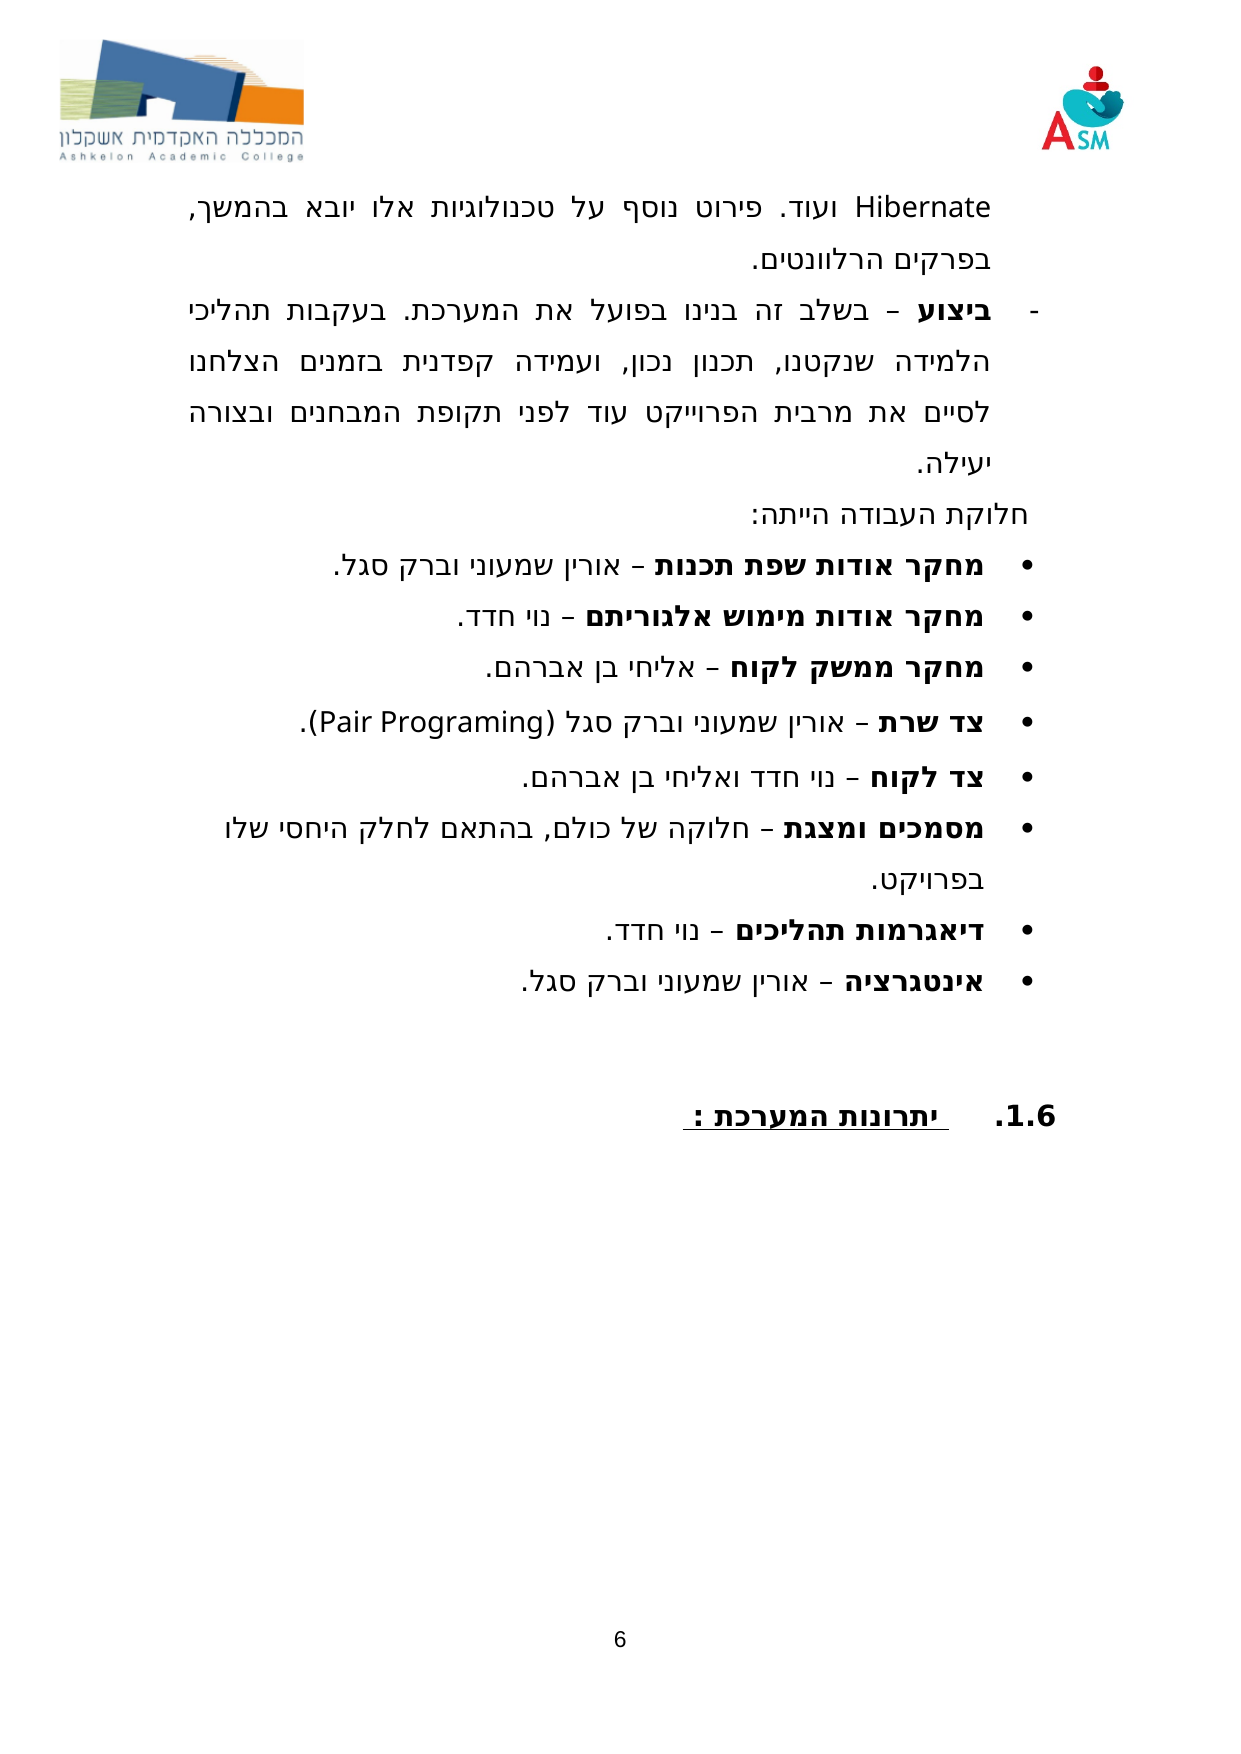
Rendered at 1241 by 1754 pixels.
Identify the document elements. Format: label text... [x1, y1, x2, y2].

list מחקר ממשק לקוח – אליחי בן אברהם. [187, 650, 1022, 684]
list דיאגרמות תהליכים – נוי חדד. [187, 913, 1022, 947]
list מחקר אודות מימוש אלגוריתם – נוי חדד. [187, 599, 1022, 633]
list צד שרת – אורין שמעוני וברק סגל (Pair Programing). [187, 701, 1022, 741]
picture [1005, 42, 1182, 164]
list מסמכים ומצגת – חלוקה של כולם, בהתאם לחלק היחסי שלו בפרויקט. [187, 811, 1022, 896]
subtitle יתרונות המערכת : [187, 1099, 994, 1133]
list ביצוע – בשלב זה בנינו בפועל את המערכת. בעקבות תהליכי הלמידה שנקטנו, תכנון נכון, ועמידה קפדנית בזמנים הצלחנו לסיים את מרבית הפרוייקט עוד לפני תקופת המבחנים ובצורה יעילה. [187, 293, 1029, 480]
list מחקר אודות שפת תכנות – אורין שמעוני וברק סגל. [187, 548, 1022, 582]
picture [51, 37, 311, 169]
list צד לקוח – נוי חדד ואליחי בן אברהם. [187, 760, 1022, 794]
text חלוקת העבודה הייתה: [187, 497, 1029, 531]
list אינטגרציה – אורין שמעוני וברק סגל. [187, 964, 1022, 998]
